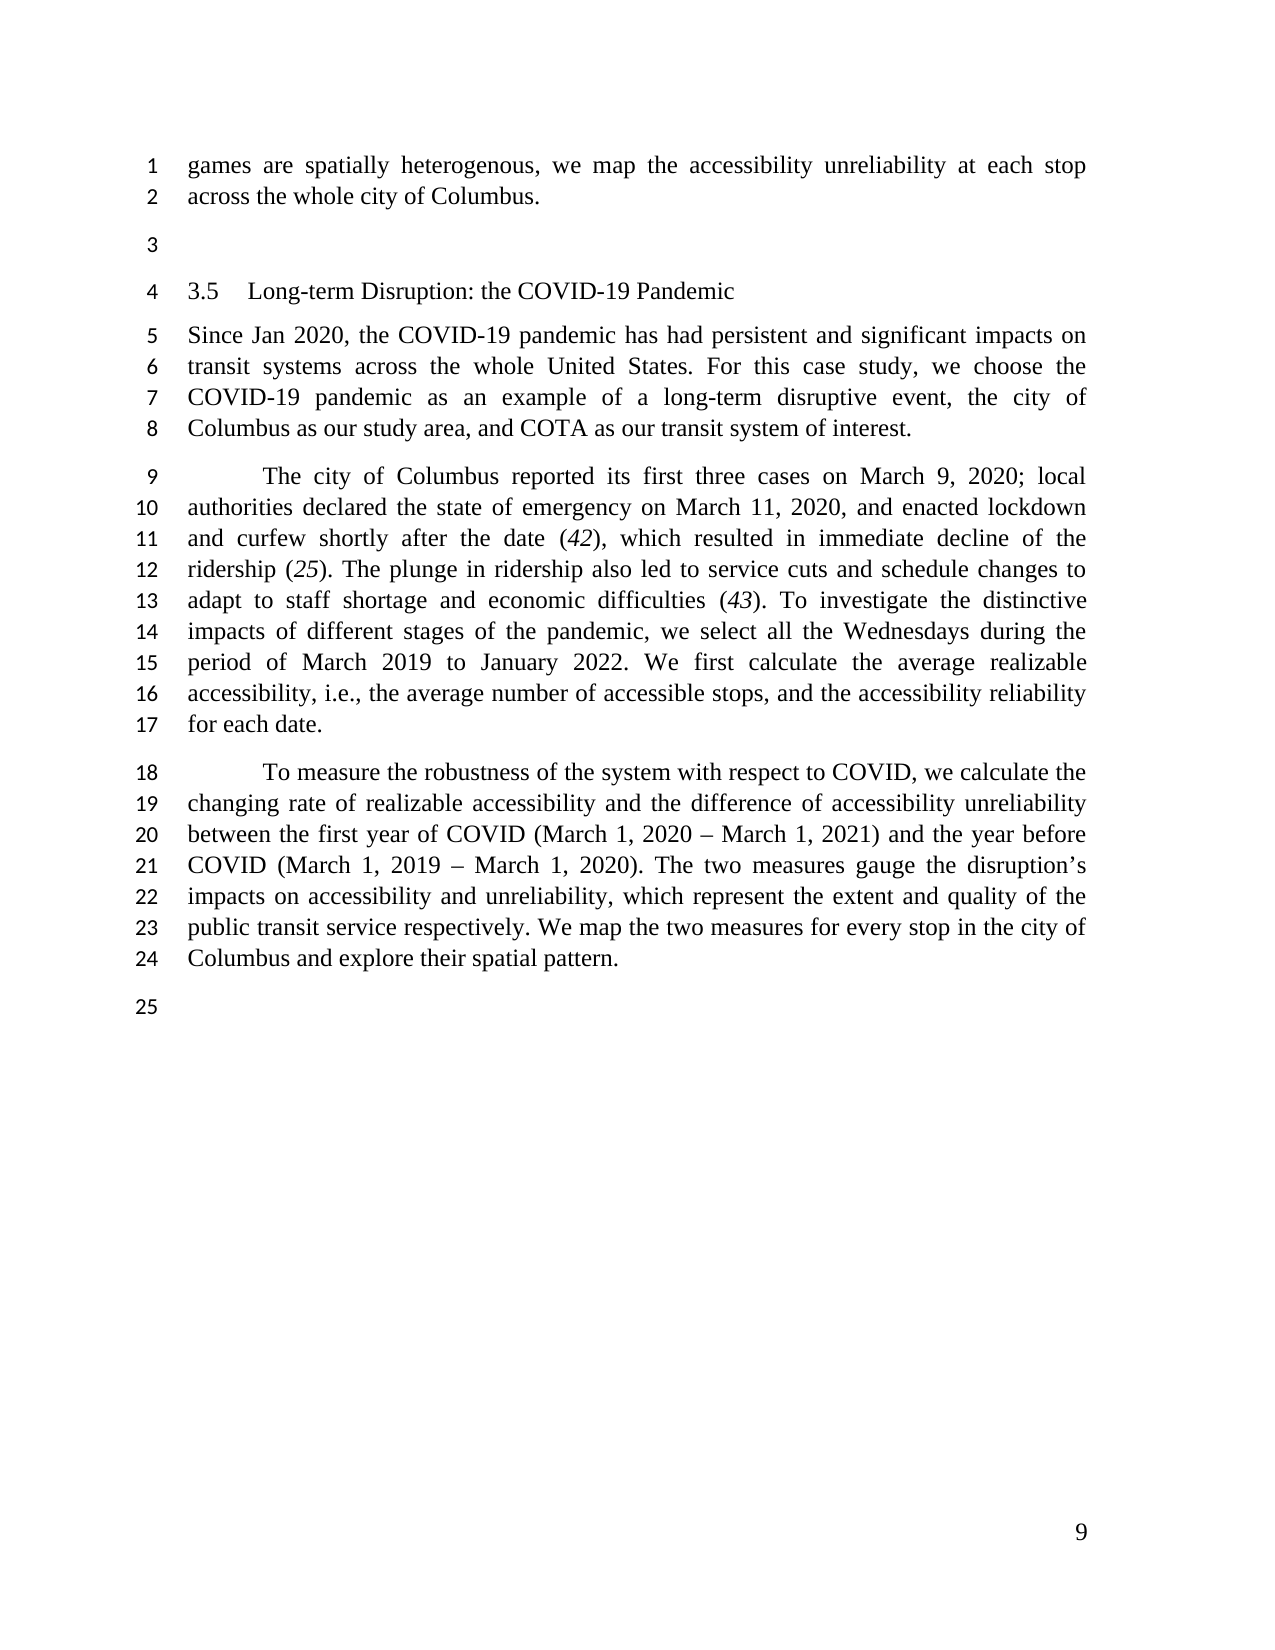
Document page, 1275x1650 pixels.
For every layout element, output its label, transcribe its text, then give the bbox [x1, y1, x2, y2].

subtitle Long-term Disruption: the COVID-19 Pandemic [187, 276, 1087, 305]
text To measure the robustness of the system with respect to COVID, we calculate the changing rate of realizable accessibility and the difference of accessibility unreliability between the first year of COVID (March 1, 2020 – March 1, 2021) and the year before COVID (March 1, 2019 – March 1, 2020). The two measures gauge the disruption’s impacts on accessibility and unreliability, which represent the extent and quality of the public transit service respectively. We map the two measures for every stop in the city of Columbus and explore their spatial pattern. [187, 757, 1087, 972]
text The city of Columbus reported its first three cases on March 9, 2020; local authorities declared the state of emergency on March 11, 2020, and enacted lockdown and curfew shortly after the date (42), which resulted in immediate decline of the ridership (25). The plunge in ridership also led to service cuts and schedule changes to adapt to staff shortage and economic difficulties (43). To investigate the distinctive impacts of different stages of the pandemic, we select all the Wednesdays during the period of March 2019 to January 2022. We first calculate the average realizable accessibility, i.e., the average number of accessible stops, and the accessibility reliability for each date. [187, 461, 1087, 738]
text Since Jan 2020, the COVID-19 pandemic has had persistent and significant impacts on transit systems across the whole United States. For this case study, we choose the COVID-19 pandemic as an example of a long-term disruptive event, the city of Columbus as our study area, and COTA as our transit system of interest. [187, 320, 1087, 442]
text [187, 150, 1087, 210]
